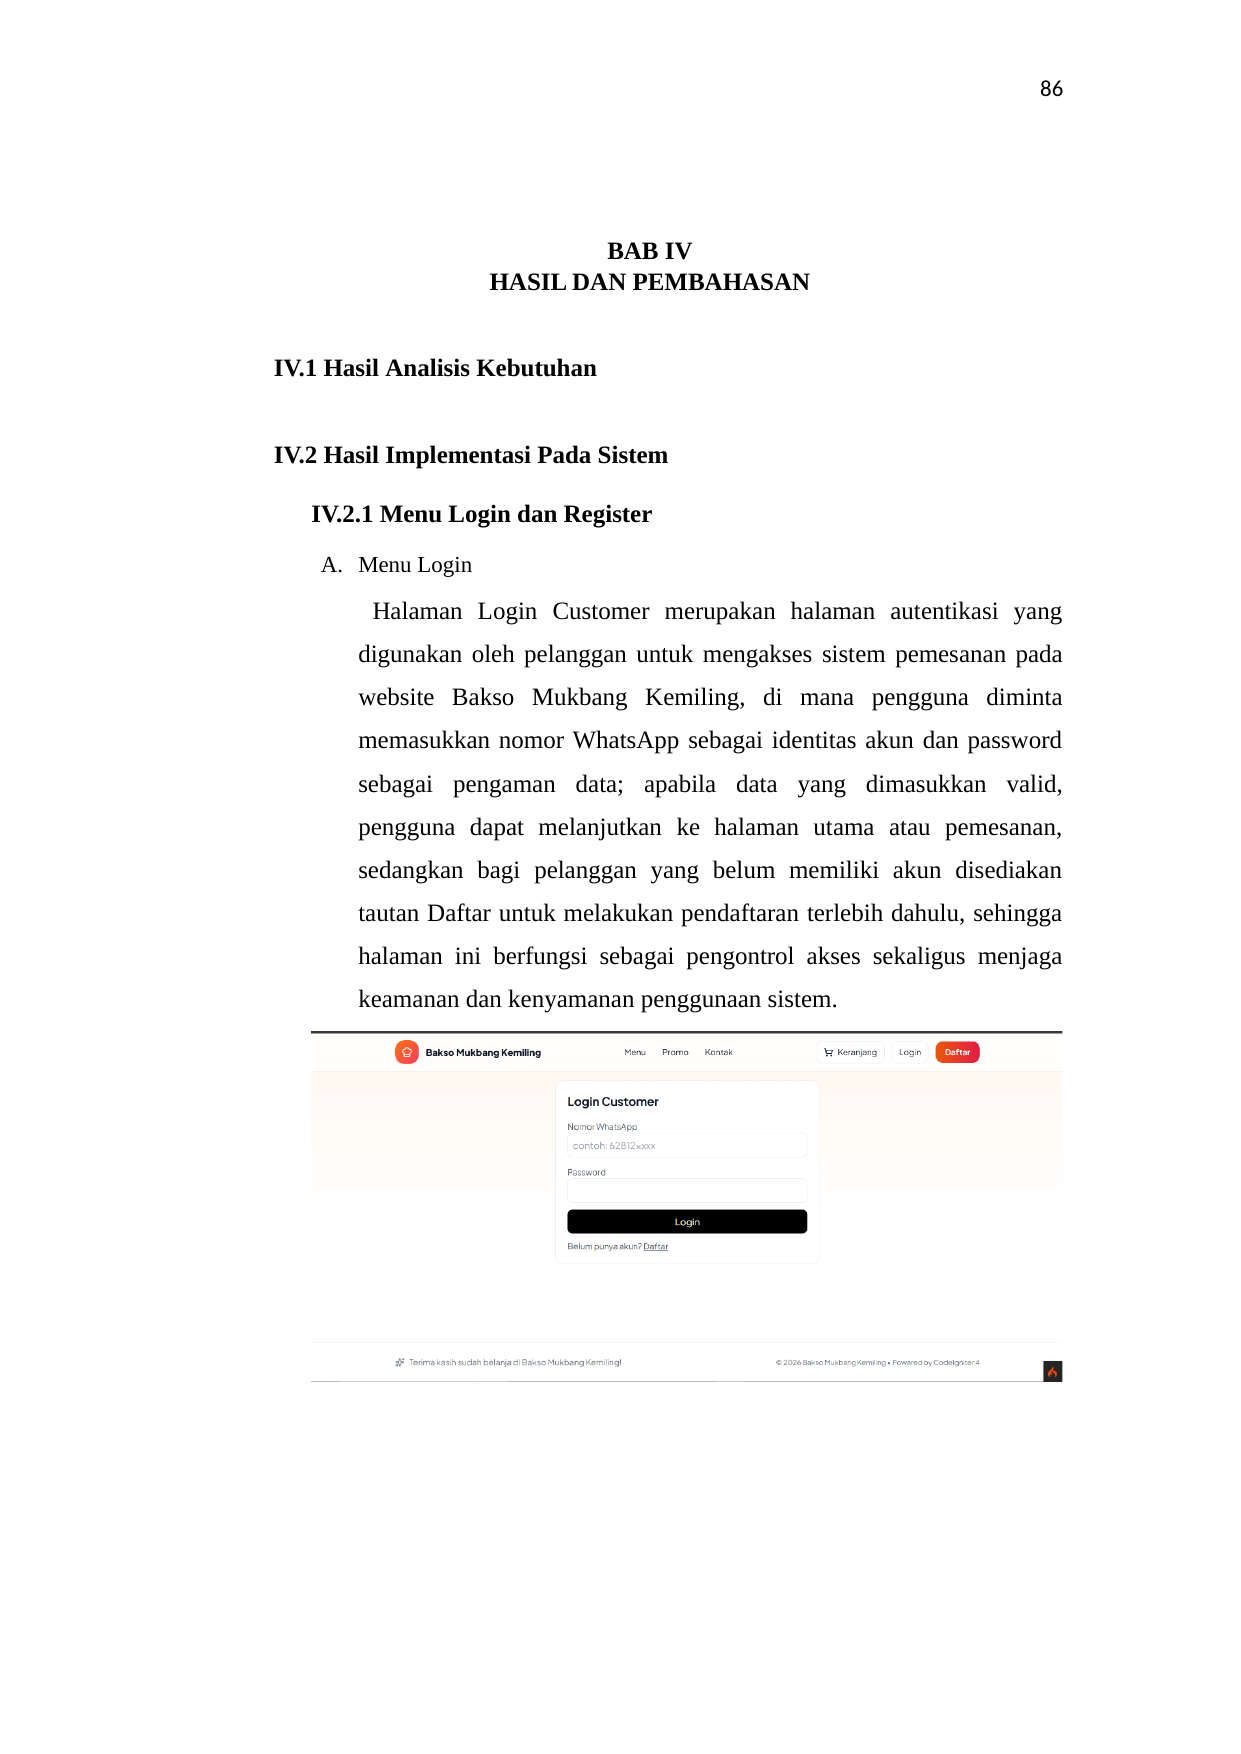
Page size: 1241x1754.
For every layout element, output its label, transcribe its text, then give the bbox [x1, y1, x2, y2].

picture [311, 1031, 1063, 1382]
text Halaman Login Customer merupakan halaman autentikasi yang digunakan oleh pelanggan untuk mengakses sistem pemesanan pada website Bakso Mukbang Kemiling, di mana pengguna diminta memasukkan nomor WhatsApp sebagai identitas akun dan password sebagai pengaman data; apabila data yang dimasukkan valid, pengguna dapat melanjutkan ke halaman utama atau pemesanan, sedangkan bagi pelanggan yang belum memiliki akun disediakan tautan Daftar untuk melakukan pendaftaran terlebih dahulu, sehingga halaman ini berfungsi sebagai pengontrol akses sekaligus menjaga keamanan dan kenyamanan penggunaan sistem. [358, 596, 1063, 1013]
list Menu Login [321, 551, 1063, 577]
subtitle Menu Login dan Register [311, 499, 1063, 528]
subtitle Hasil Implementasi Pada Sistem [274, 440, 1063, 468]
subtitle Hasil Analisis Kebutuhan [274, 353, 1063, 382]
subtitle HASIL DAN PEMBAHASAN [236, 236, 1063, 296]
